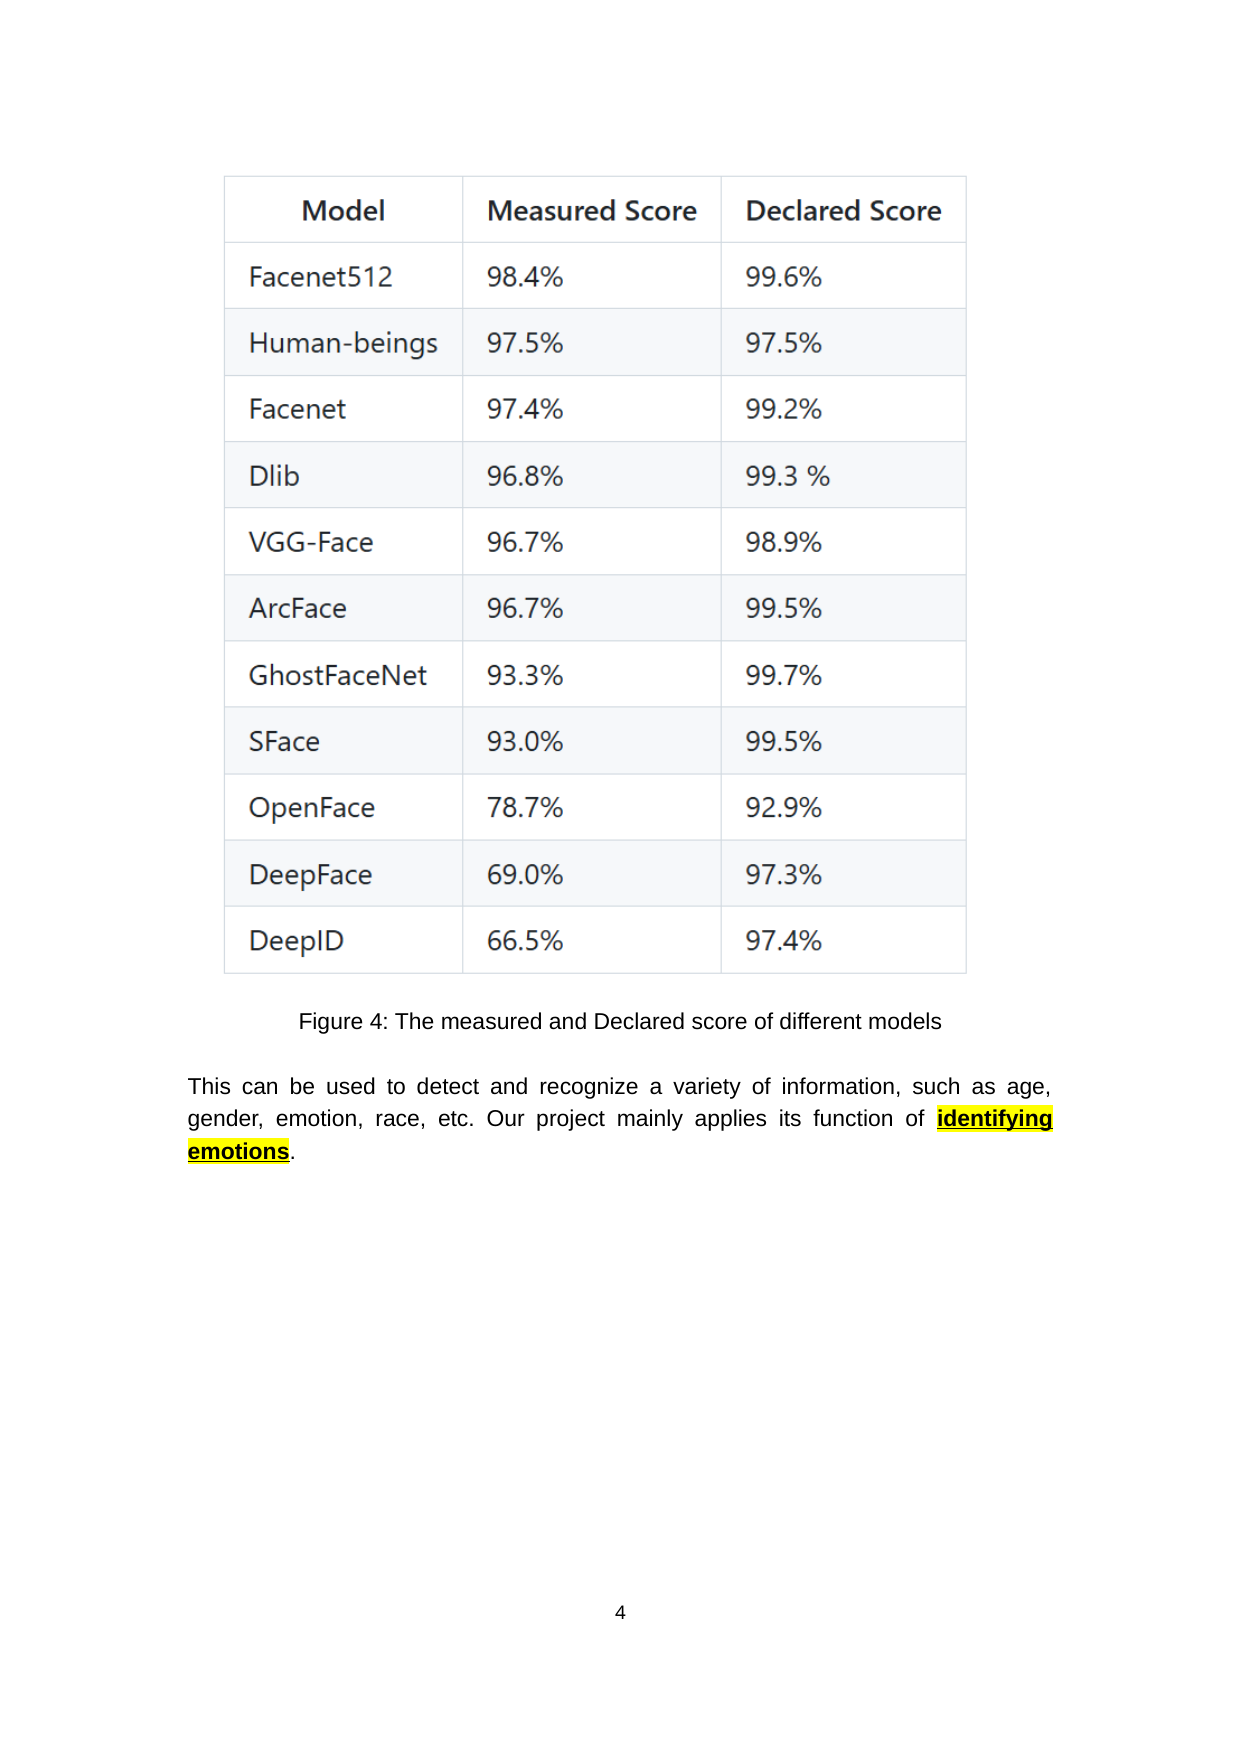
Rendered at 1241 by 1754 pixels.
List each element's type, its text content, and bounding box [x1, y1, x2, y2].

text Figure 4: The measured and Declared score of different models [187, 1005, 1053, 1037]
text This can be used to detect and recognize a variety of information, such as age, gender, emotion, race, etc. Our project mainly applies its function of identifying emotions. [187, 1070, 1053, 1167]
picture [187, 159, 1053, 1003]
